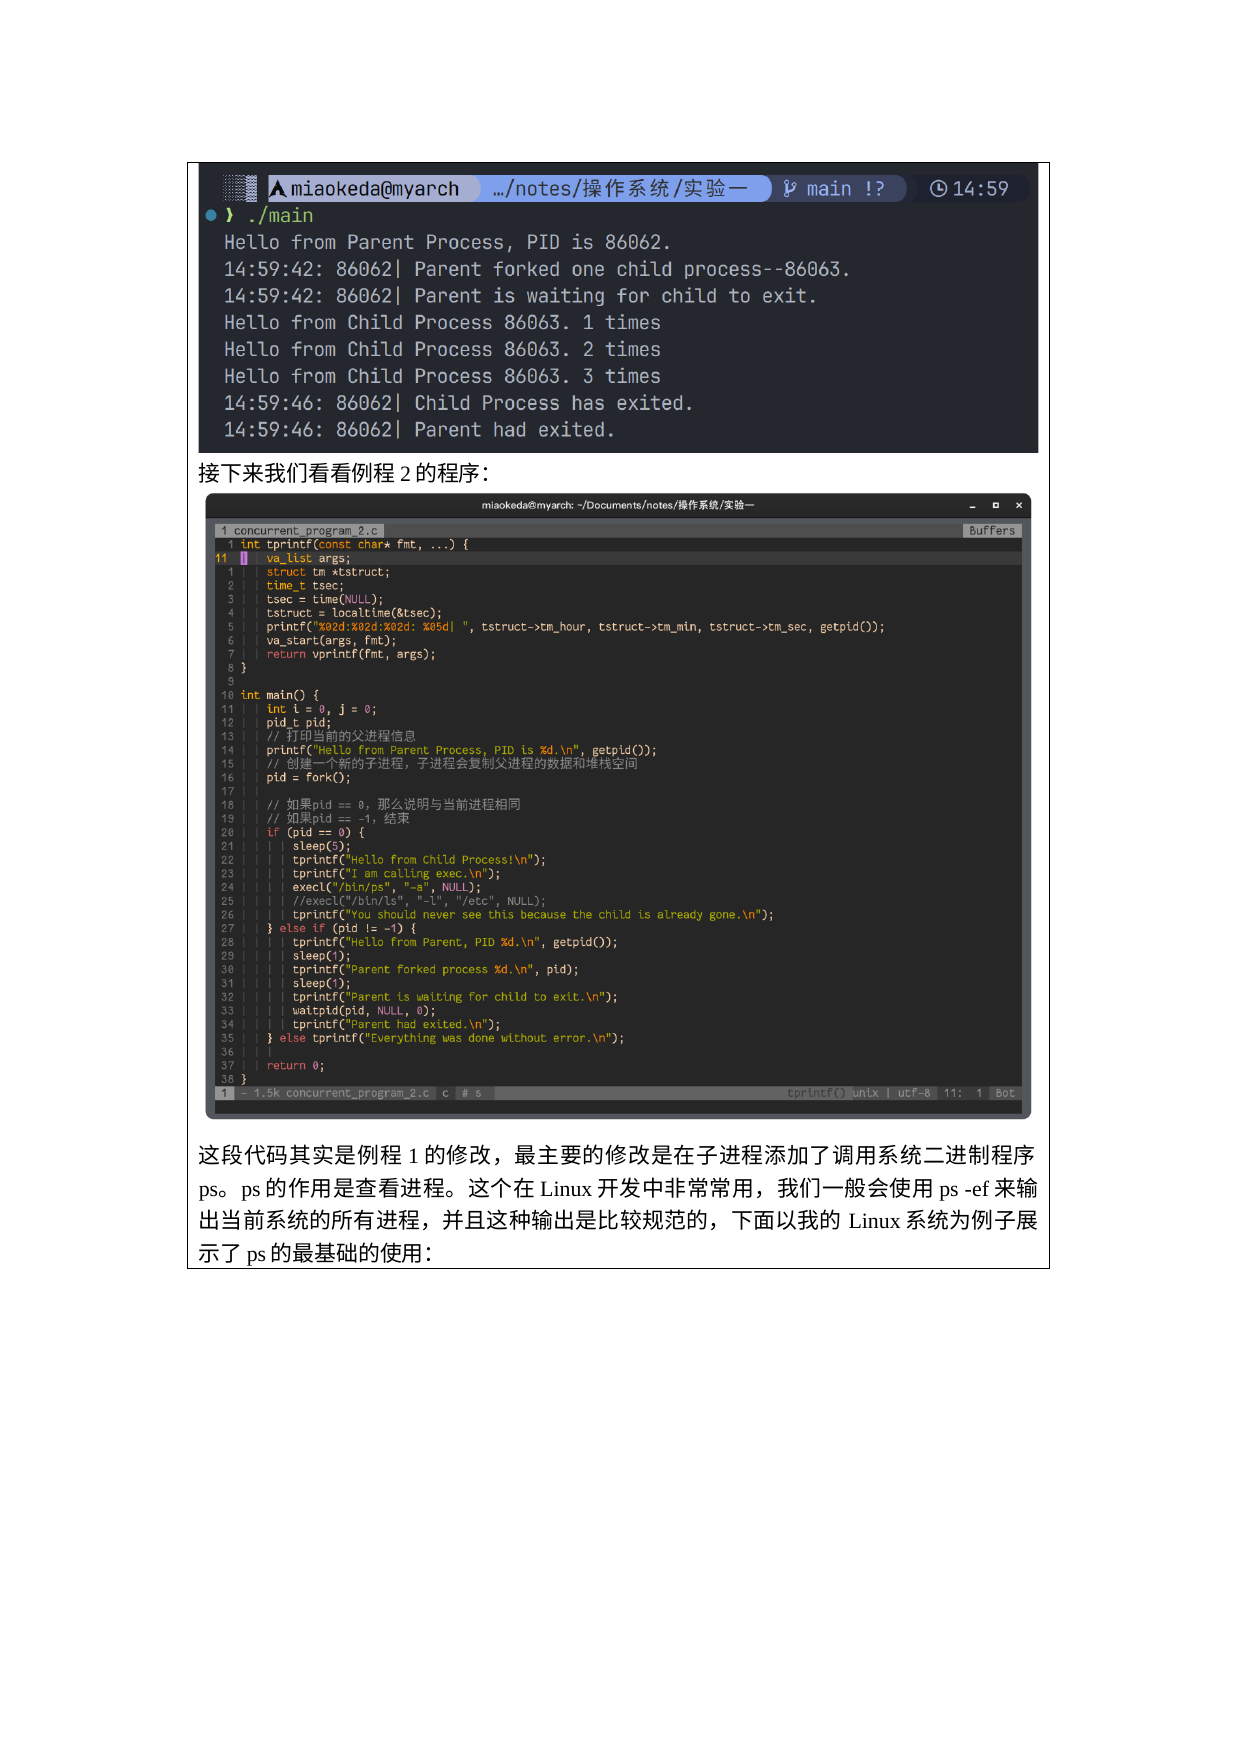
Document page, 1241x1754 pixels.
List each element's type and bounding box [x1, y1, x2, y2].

table_cell [188, 163, 1049, 1268]
picture [198, 488, 1038, 1126]
picture [198, 163, 1039, 453]
